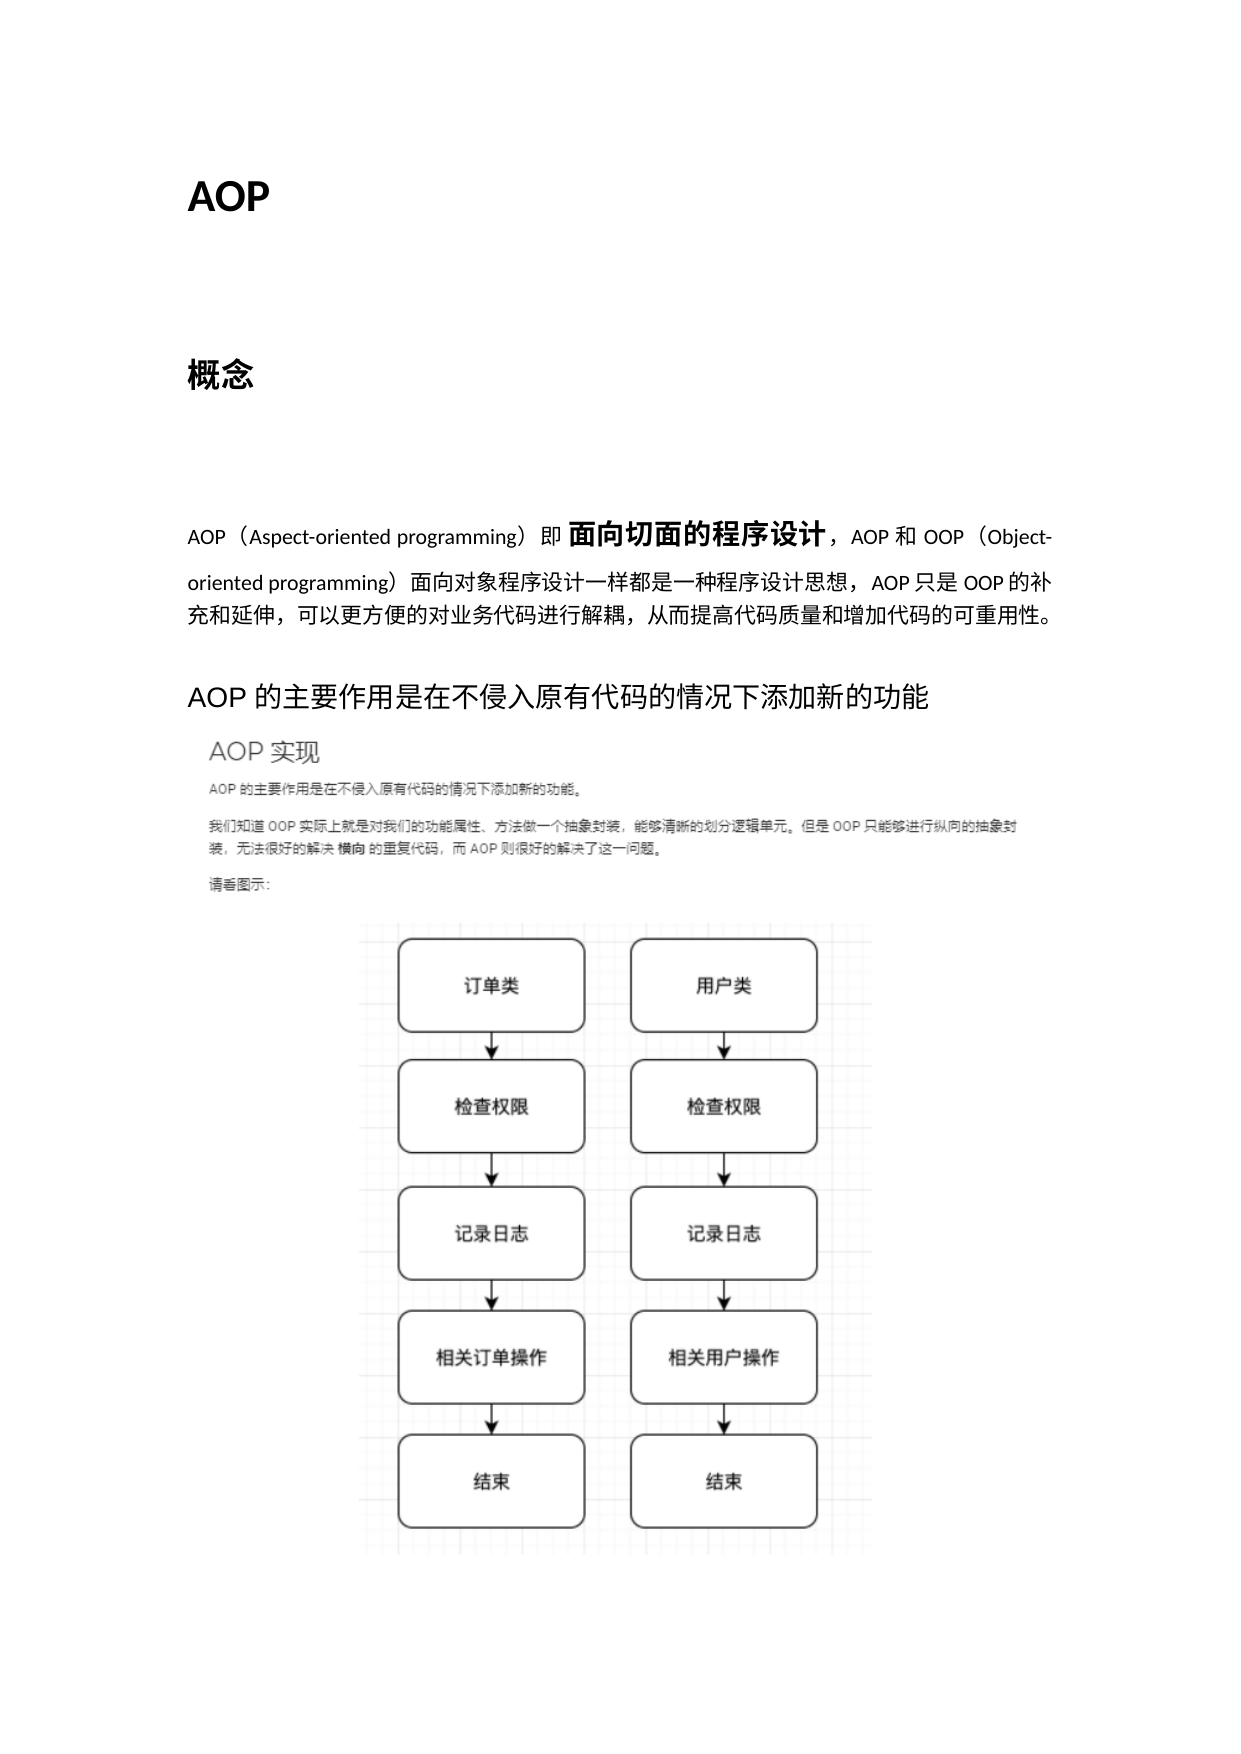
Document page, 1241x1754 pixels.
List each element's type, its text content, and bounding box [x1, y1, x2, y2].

text AOP 的主要作用是在不侵入原有代码的情况下添加新的功能 [187, 662, 1053, 727]
text AOP（Aspect-oriented programming）即 面向切面的程序设计，AOP 和 OOP（Object-oriented programming）面向对象程序设计一样都是一种程序设计思想，AOP 只是 OOP 的补充和延伸，可以更方便的对业务代码进行解耦，从而提高代码质量和增加代码的可重用性。 [187, 500, 1053, 630]
picture [187, 727, 1053, 1566]
subtitle AOP [187, 162, 1053, 227]
subtitle 概念 [187, 340, 1053, 405]
